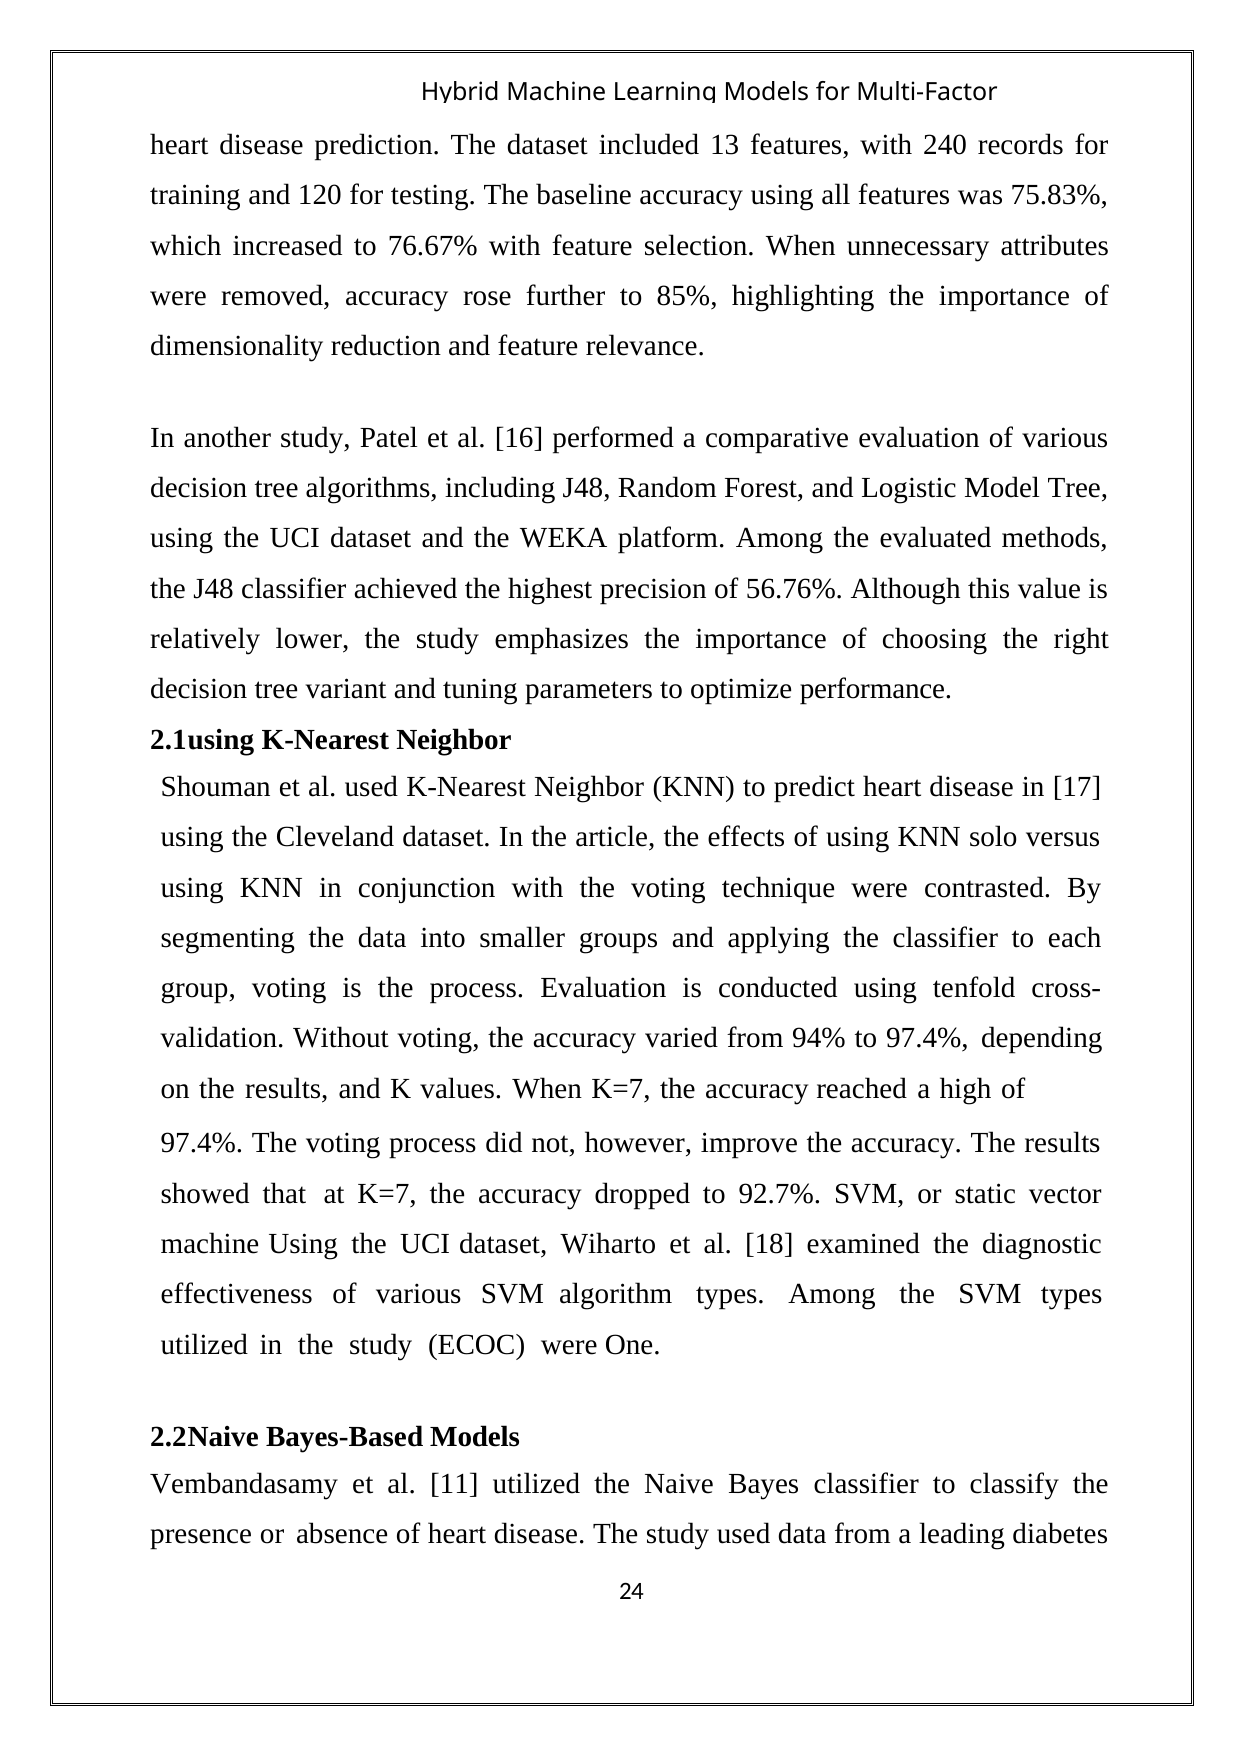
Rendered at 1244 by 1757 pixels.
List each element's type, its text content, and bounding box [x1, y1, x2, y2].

list Naive Bayes-Based Models [150, 1419, 1155, 1452]
text 97.4%. The voting process did not, however, improve the accuracy. The results showed that at K=7, the accuracy dropped to 92.7%. SVM, or static vector machine Using the UCI dataset, Wiharto et al. [18] examined the diagnostic effectiveness of various SVM algorithm types. Among the SVM types utilized in the study (ECOC) were One. [160, 1126, 1102, 1360]
list using K-Nearest Neighbor [150, 722, 1155, 755]
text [150, 1466, 1110, 1550]
text In another study, Patel et al. [16] performed a comparative evaluation of various decision tree algorithms, including J48, Random Forest, and Logistic Model Tree, using the UCI dataset and the WEKA platform. Among the evaluated methods, the J48 classifier achieved the highest precision of 56.76%. Although this value is relatively lower, the study emphasizes the importance of choosing the right decision tree variant and tuning parameters to optimize performance. [150, 420, 1109, 705]
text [150, 127, 1110, 362]
text Shouman et al. used K-Nearest Neighbor (KNN) to predict heart disease in [17] using the Cleveland dataset. In the article, the effects of using KNN solo versus using KNN in conjunction with the voting technique were contrasted. By segmenting the data into smaller groups and applying the classifier to each group, voting is the process. Evaluation is conducted using tenfold cross-validation. Without voting, the accuracy varied from 94% to 97.4%, depending on the results, and K values. When K=7, the accuracy reached a high of [160, 769, 1102, 1104]
